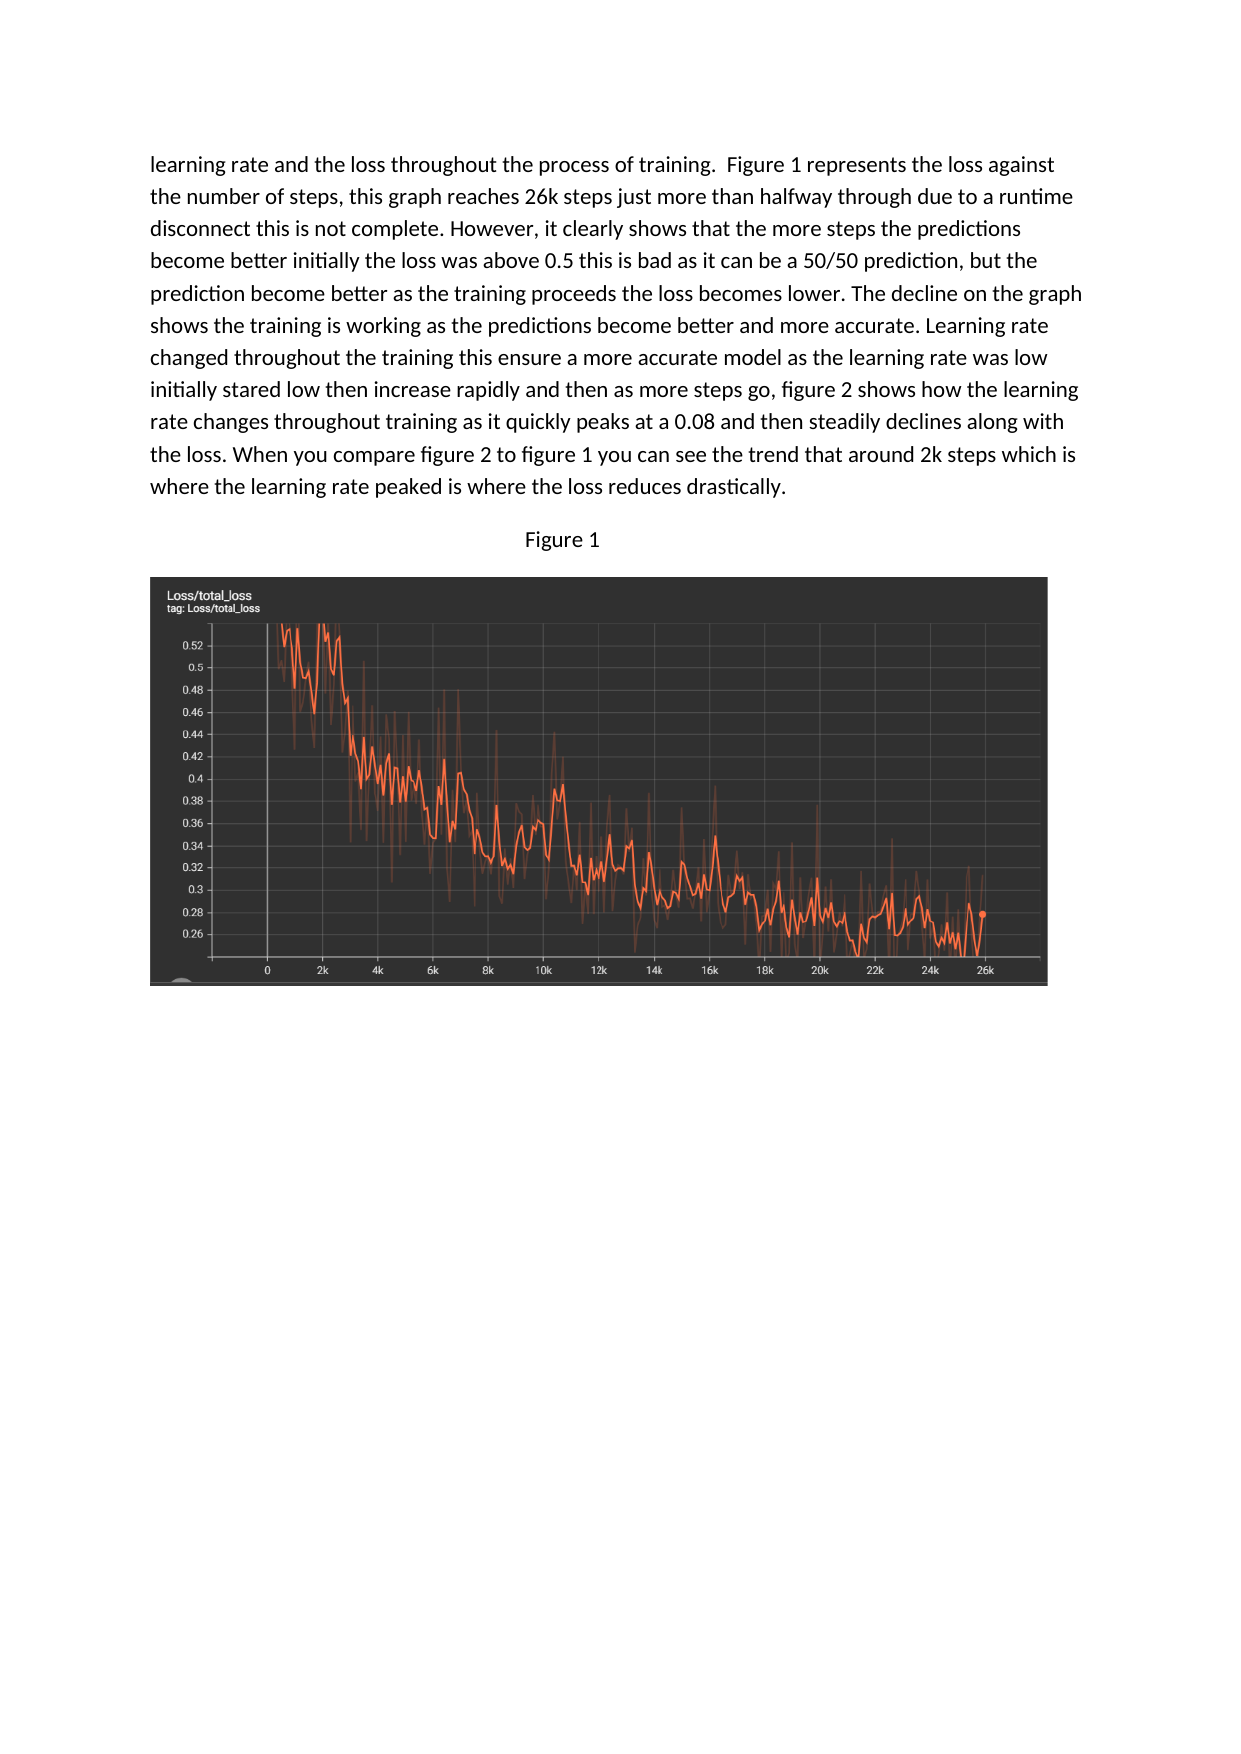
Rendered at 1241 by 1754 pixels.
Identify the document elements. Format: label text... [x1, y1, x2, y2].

picture [150, 577, 1048, 986]
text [150, 150, 1090, 500]
text Figure 1 [150, 525, 1090, 553]
